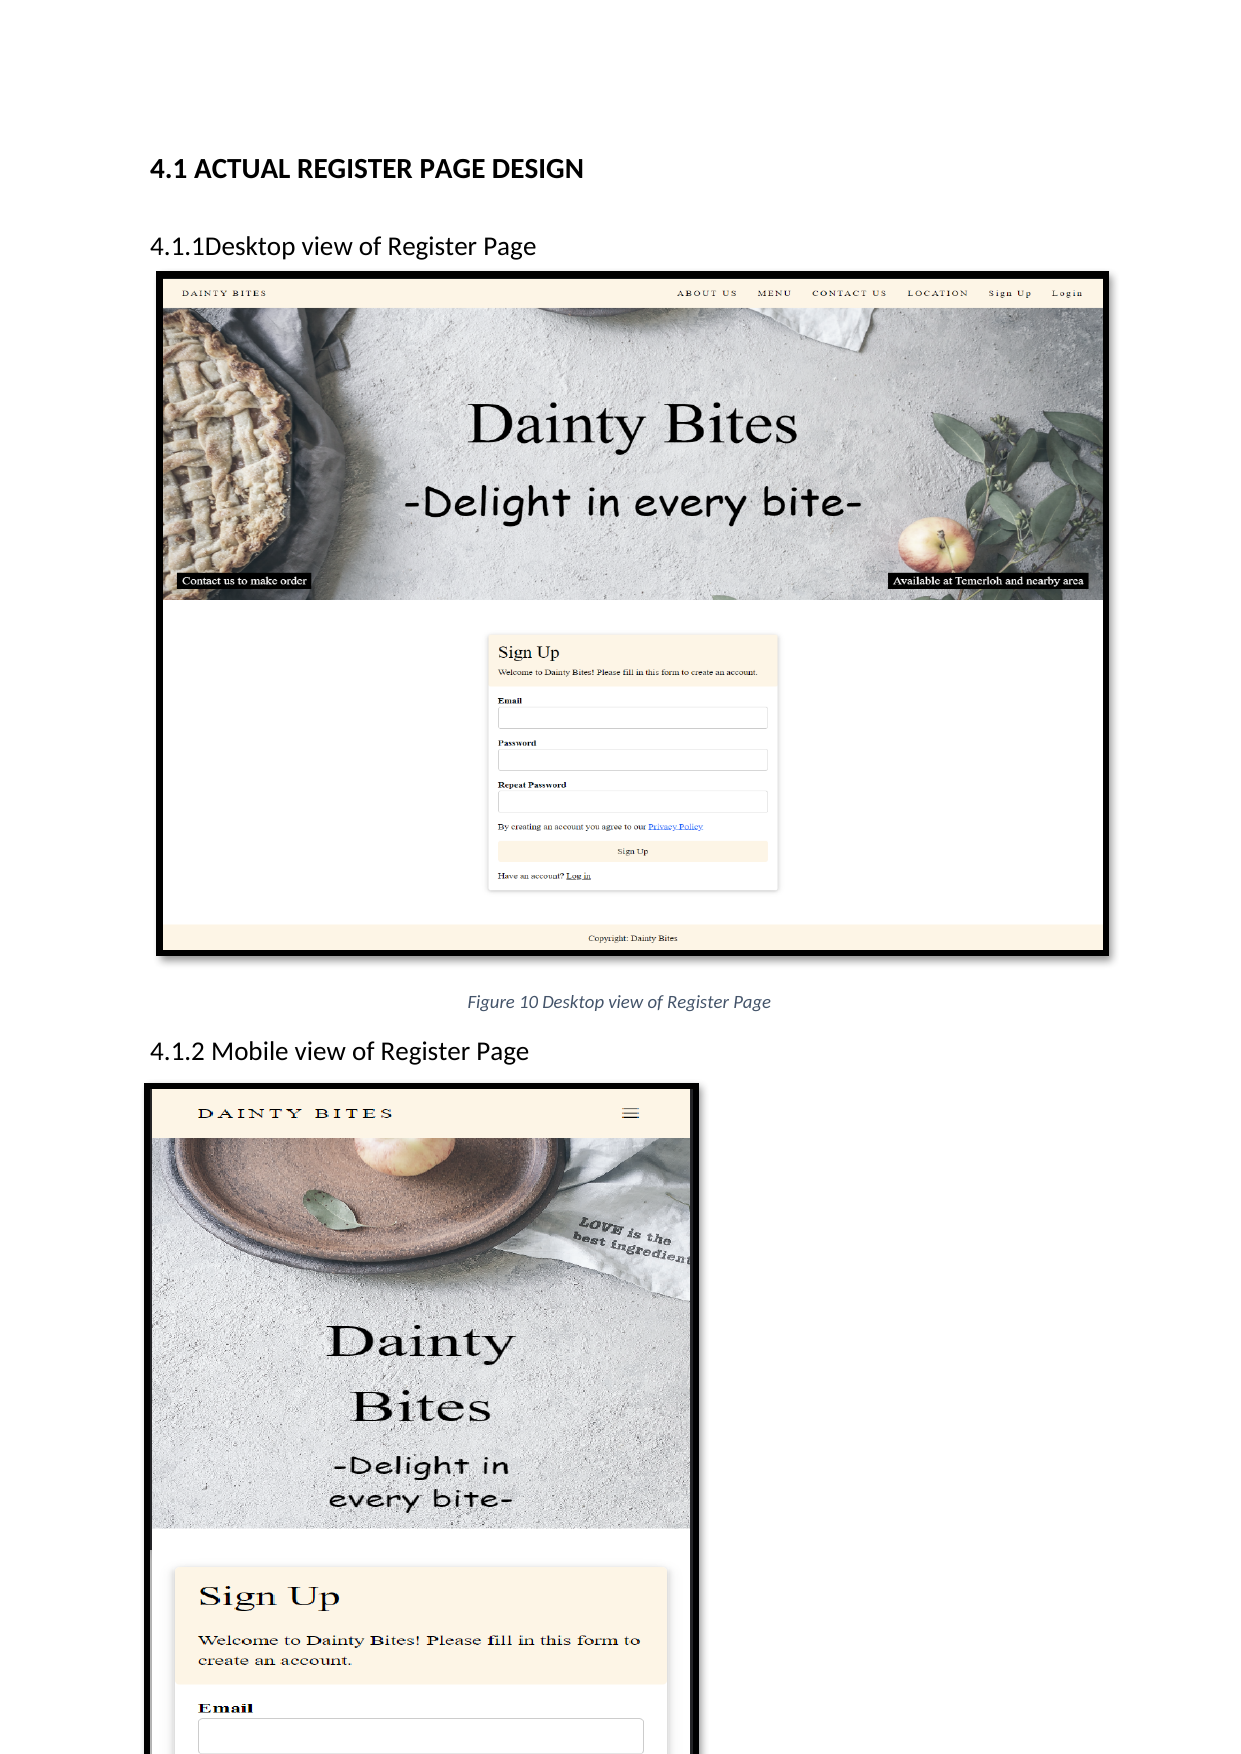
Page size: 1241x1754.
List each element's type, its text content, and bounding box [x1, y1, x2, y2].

subtitle 4.1.1Desktop view of Register Page [150, 229, 1090, 263]
picture [163, 278, 1103, 950]
subtitle 4.1 ACTUAL REGISTER PAGE DESIGN [150, 150, 1090, 186]
picture [150, 1089, 693, 1754]
text Figure 10 Desktop view of Register Page [150, 990, 1090, 1013]
subtitle 4.1.2 Mobile view of Register Page [150, 1034, 1090, 1067]
